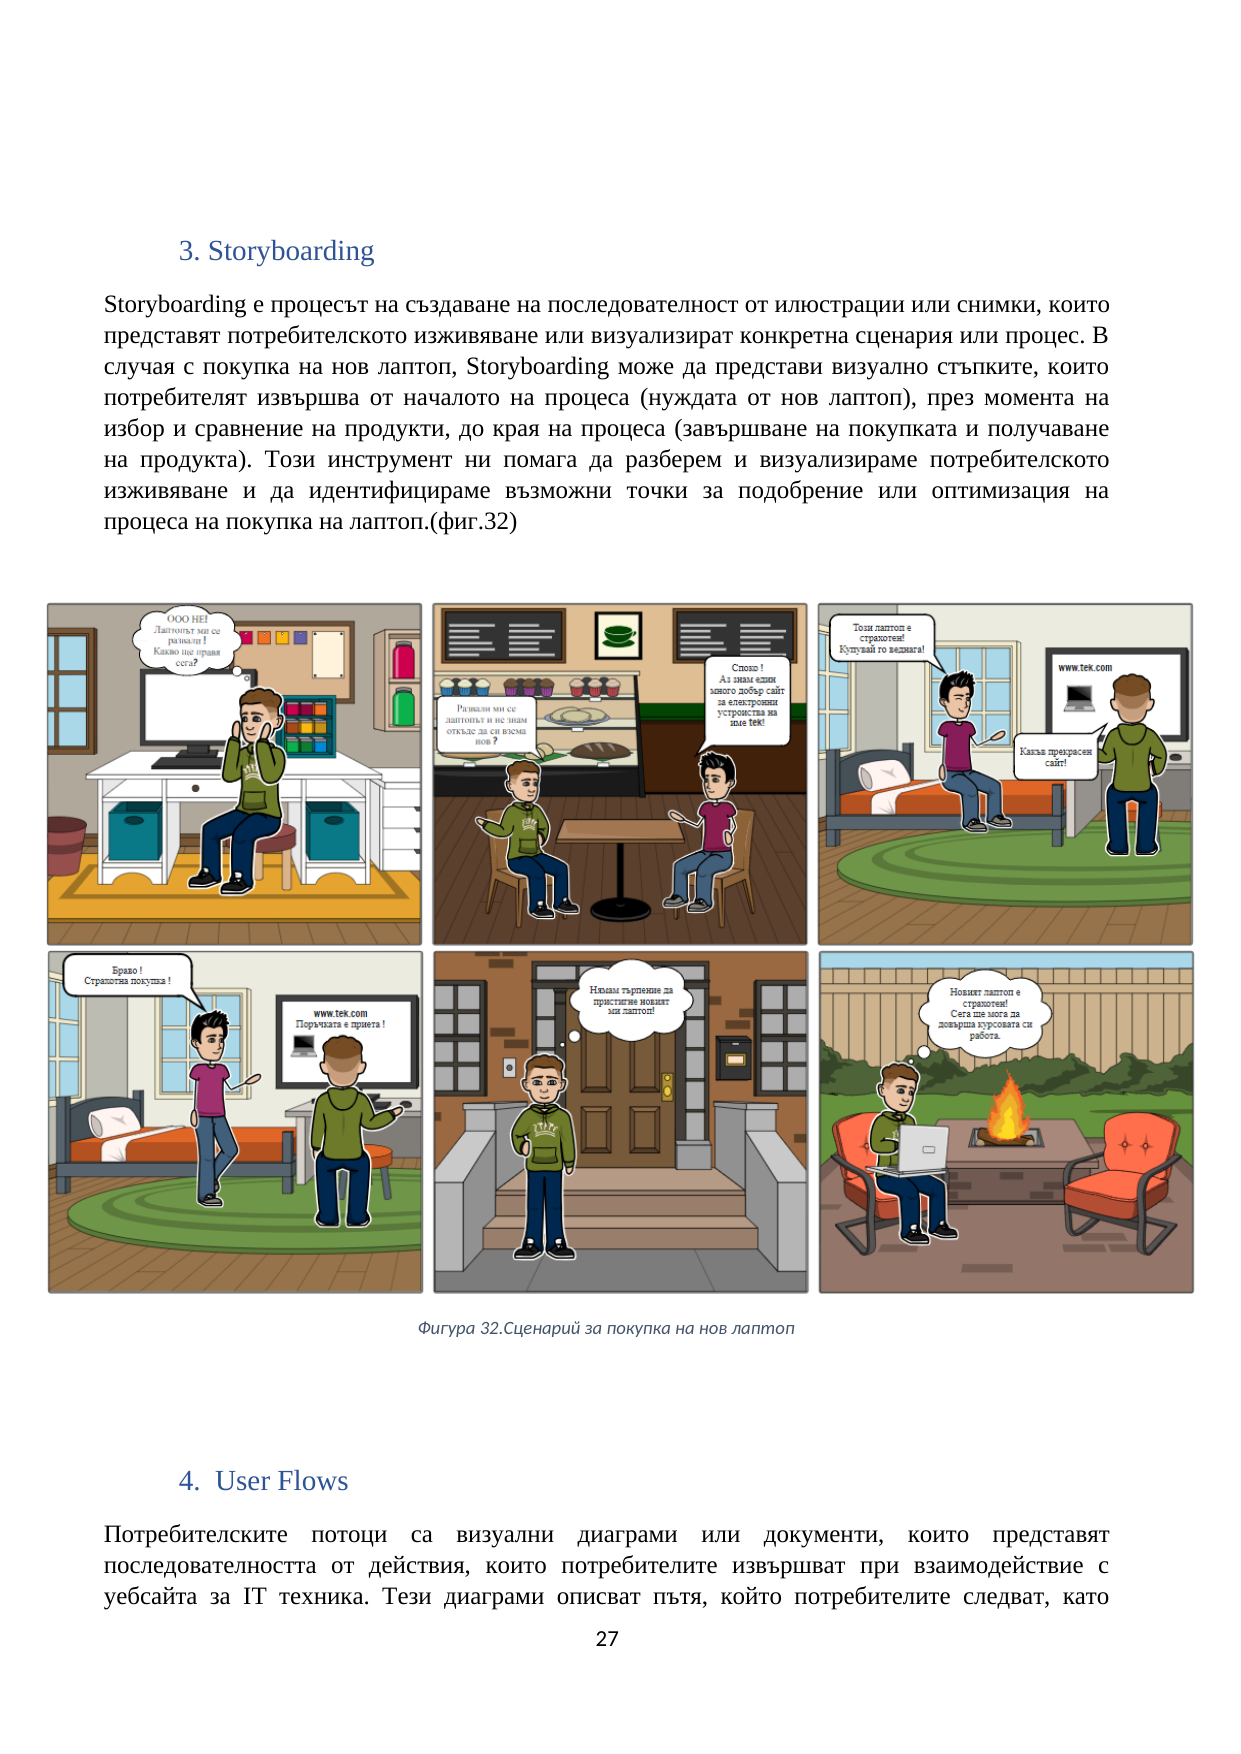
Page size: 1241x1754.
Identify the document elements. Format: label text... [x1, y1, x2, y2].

picture [44, 601, 1200, 1298]
text Storyboarding е процесът на създаване на последователност от илюстрации или снимки, които представят потребителското изживяване или визуализират конкретна сценария или процес. В случая с покупка на нов лаптоп, Storyboarding може да представи визуално стъпките, които потребителят извършва от началото на процеса (нуждата от нов лаптоп), през момента на избор и сравнение на продукти, до края на процеса (завършване на покупката и получаване на продукта). Този инструмент ни помага да разберем и визуализираме потребителското изживяване и да идентифицираме възможни точки за подобрение или оптимизация на процеса на покупка на лаптоп.(фиг.32) [103, 289, 1110, 535]
text User Flows [178, 1463, 1110, 1497]
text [103, 1519, 1110, 1610]
text Storyboarding [178, 233, 1110, 266]
